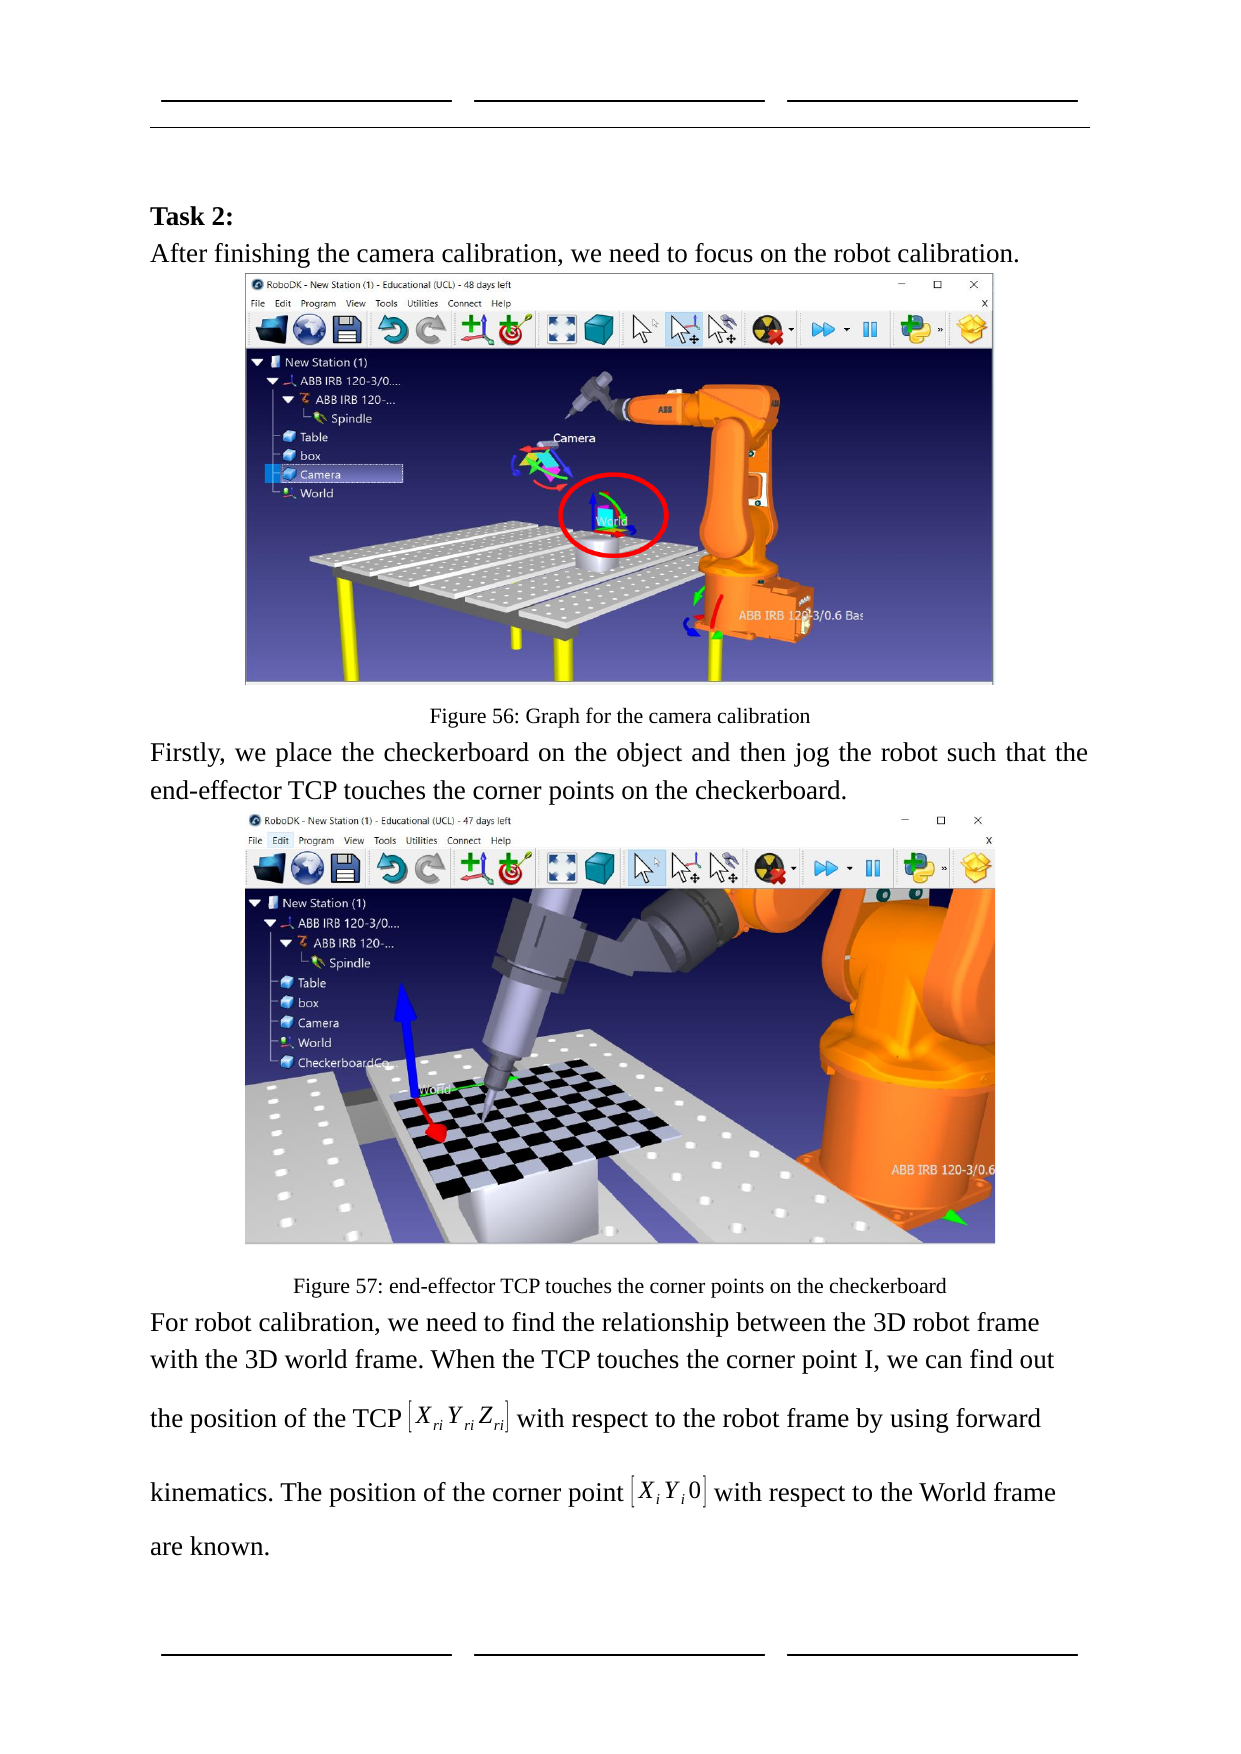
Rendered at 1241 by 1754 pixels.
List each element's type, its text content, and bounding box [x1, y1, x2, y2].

text After finishing the camera calibration, we need to focus on the robot calibration. [150, 236, 1090, 269]
text Firstly, we place the checkerboard on the object and then jog the robot such that the end-effector TCP touches the corner points on the checkerboard. [150, 736, 1090, 806]
picture [245, 810, 995, 1245]
text For robot calibration, we need to find the relationship between the 3D robot frame with the 3D world frame. When the TCP touches the corner point I, we can find out the position of the TCP with respect to the robot frame by using forward kinematics. The position of the corner point with respect to the World frame are known. [150, 1306, 1090, 1562]
text Figure 56: Graph for the camera calibration [150, 700, 1090, 732]
picture [245, 273, 995, 685]
text Task 2: [150, 199, 1090, 232]
text Figure 57: end-effector TCP touches the corner points on the checkerboard [150, 1269, 1090, 1302]
